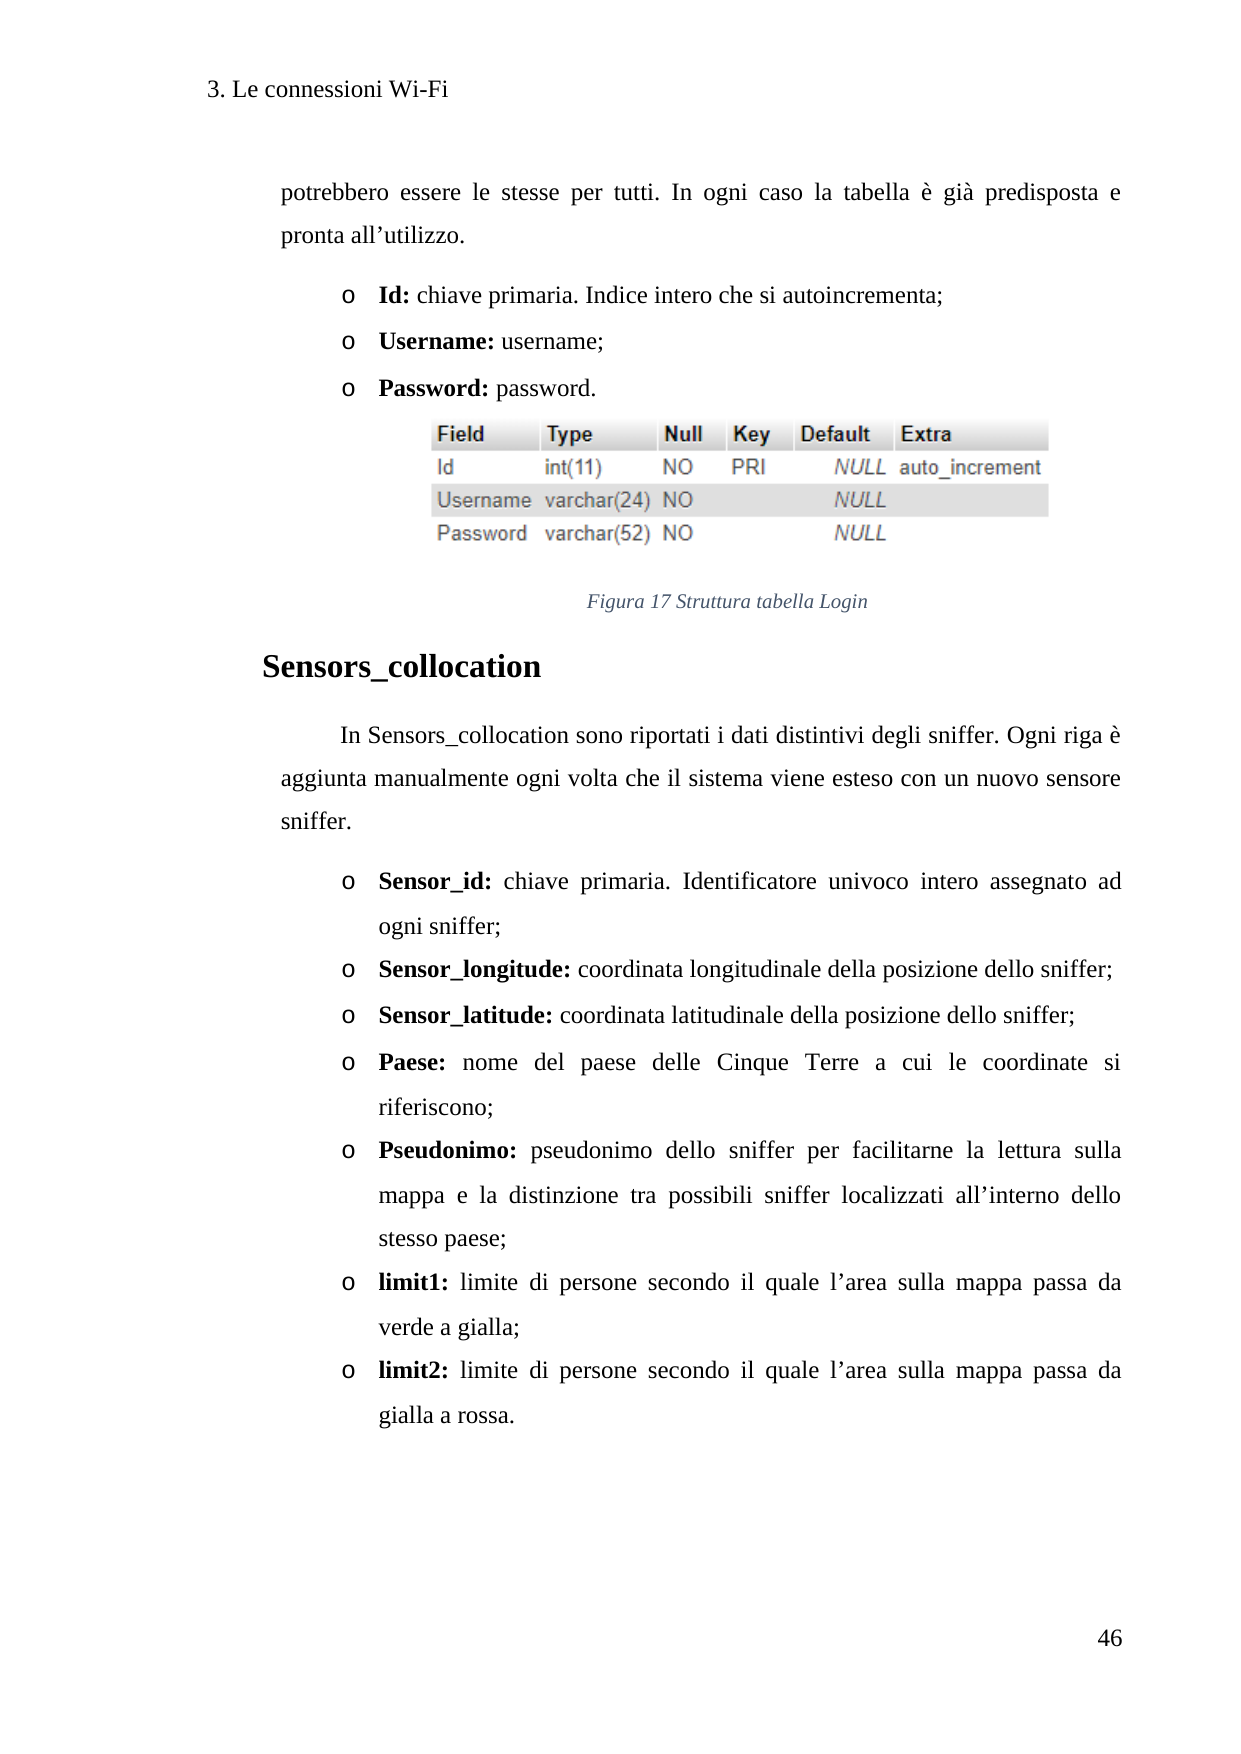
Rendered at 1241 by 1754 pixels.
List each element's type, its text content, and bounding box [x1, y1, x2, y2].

list Sensor_id: chiave primaria. Identificatore univoco intero assegnato ad ogni sniffer; [341, 866, 1122, 940]
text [281, 177, 1122, 249]
list Username: username; [341, 326, 1122, 357]
list Id: chiave primaria. Indice intero che si autoincrementa; [341, 280, 1122, 311]
list Sensor_longitude: coordinata longitudinale della posizione dello sniffer; [341, 954, 1122, 985]
text Figura 17 Struttura tabella Login [262, 589, 1122, 613]
text Sensors_collocation [207, 646, 1122, 684]
list Sensor_latitude: coordinata latitudinale della posizione dello sniffer; [341, 1001, 1122, 1031]
list Pseudonimo: pseudonimo dello sniffer per facilitarne la lettura sulla mappa e la distinzione tra possibili sniffer localizzati all’interno dello stesso paese; [341, 1135, 1122, 1252]
list limit1: limite di persone secondo il quale l’area sulla mappa passa da verde a gialla; [341, 1267, 1122, 1341]
list Password: password. [341, 373, 1122, 403]
list limit2: limite di persone secondo il quale l’area sulla mappa passa da gialla a rossa. [341, 1355, 1122, 1429]
list Paese: nome del paese delle Cinque Terre a cui le coordinate si riferiscono; [341, 1047, 1122, 1121]
text In Sensors_collocation sono riportati i dati distintivi degli sniffer. Ogni riga è aggiunta manualmente ogni volta che il sistema viene esteso con un nuovo sensore sniffer. [281, 720, 1122, 835]
picture [427, 418, 1052, 558]
